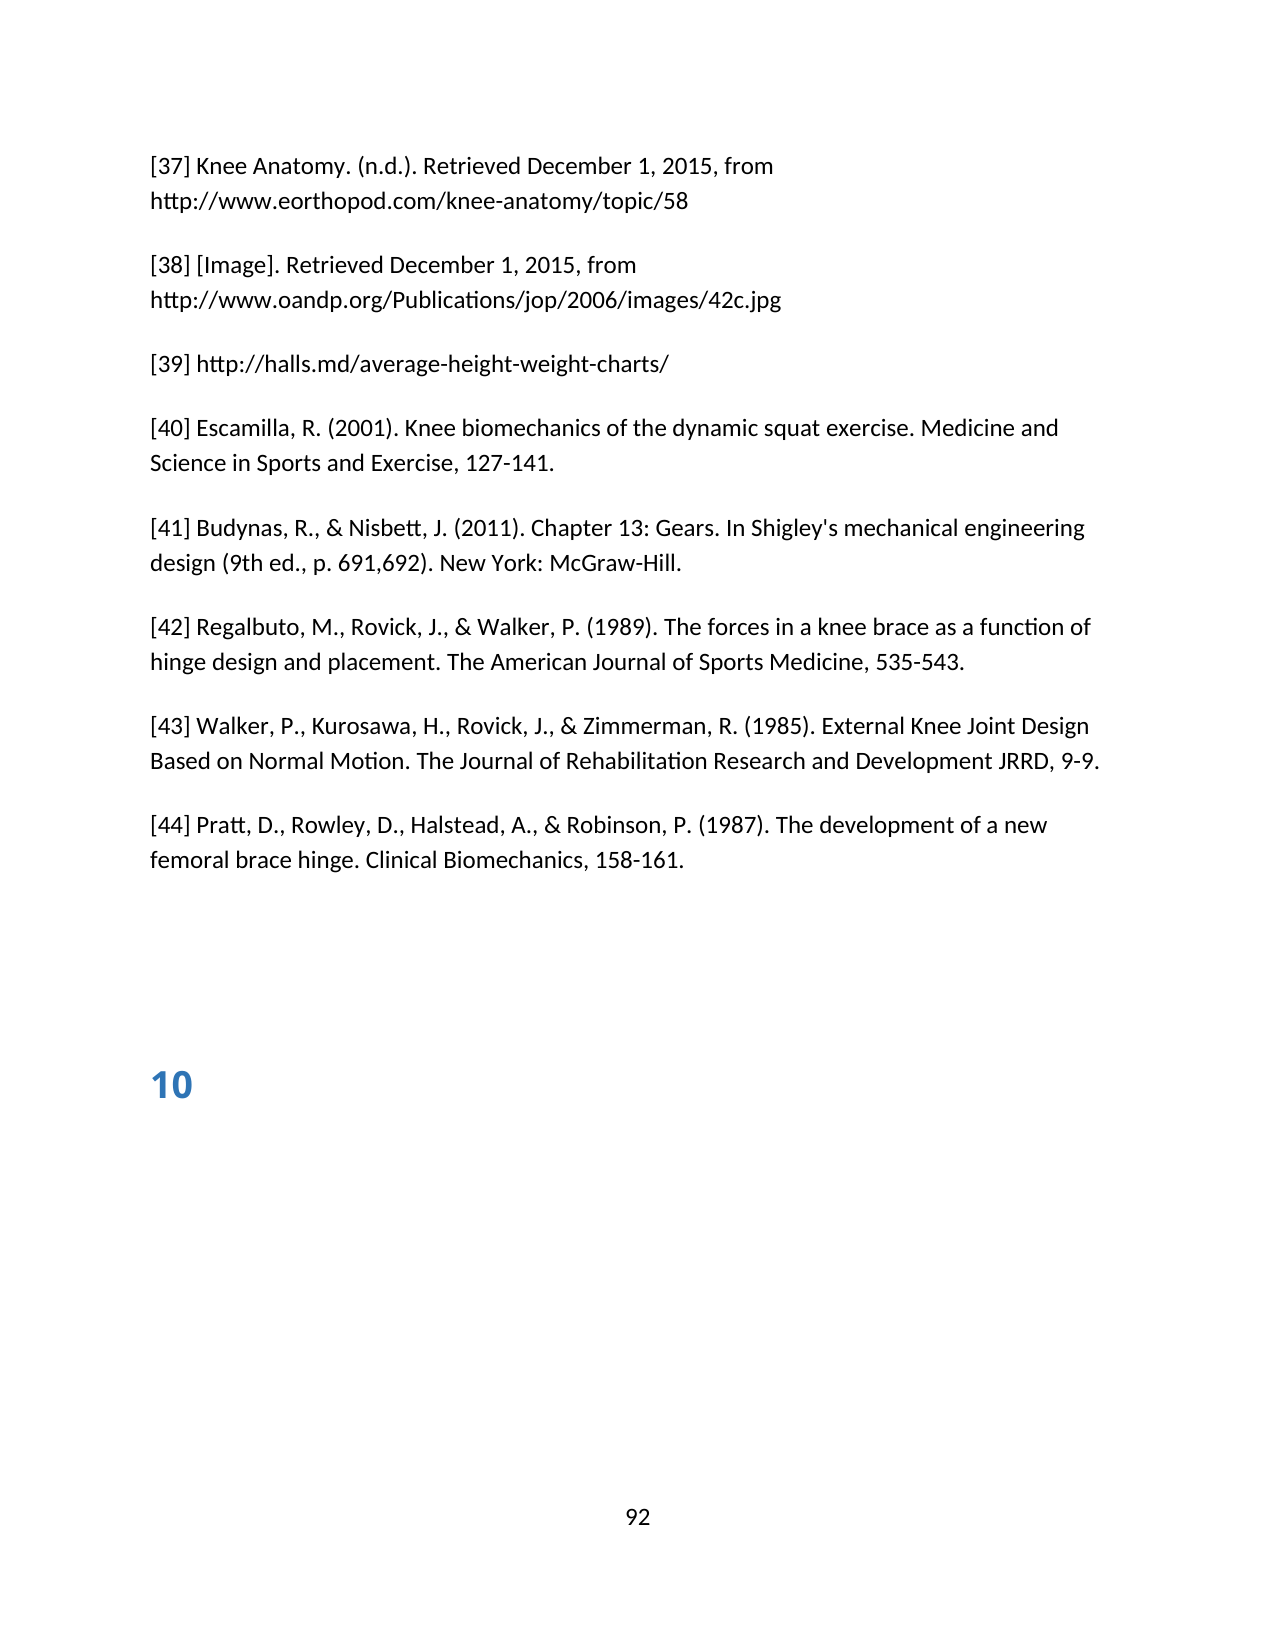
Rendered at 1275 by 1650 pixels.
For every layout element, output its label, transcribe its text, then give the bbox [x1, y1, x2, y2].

text [43] Walker, P., Kurosawa, H., Rovick, J., & Zimmerman, R. (1985). External Knee Joint Design Based on Normal Motion. The Journal of Rehabilitation Research and Development JRRD, 9-9. [150, 710, 1125, 776]
text [37] Knee Anatomy. (n.d.). Retrieved December 1, 2015, from http://www.eorthopod.com/knee-anatomy/topic/58 [150, 150, 1125, 216]
text [40] Escamilla, R. (2001). Knee biomechanics of the dynamic squat exercise. Medicine and Science in Sports and Exercise, 127-141. [150, 412, 1125, 478]
text [42] Regalbuto, M., Rovick, J., & Walker, P. (1989). The forces in a knee brace as a function of hinge design and placement. The American Journal of Sports Medicine, 535-543. [150, 611, 1125, 676]
text [38] [Image]. Retrieved December 1, 2015, from http://www.oandp.org/Publications/jop/2006/images/42c.jpg [150, 249, 1125, 315]
text [39] http://halls.md/average-height-weight-charts/ [150, 348, 1125, 379]
text [44] Pratt, D., Rowley, D., Halstead, A., & Robinson, P. (1987). The development of a new femoral brace hinge. Clinical Biomechanics, 158-161. [150, 809, 1125, 875]
text [41] Budynas, R., & Nisbett, J. (2011). Chapter 13: Gears. In Shigley's mechanical engineering design (9th ed., p. 691,692). New York: McGraw-Hill. [150, 512, 1125, 577]
